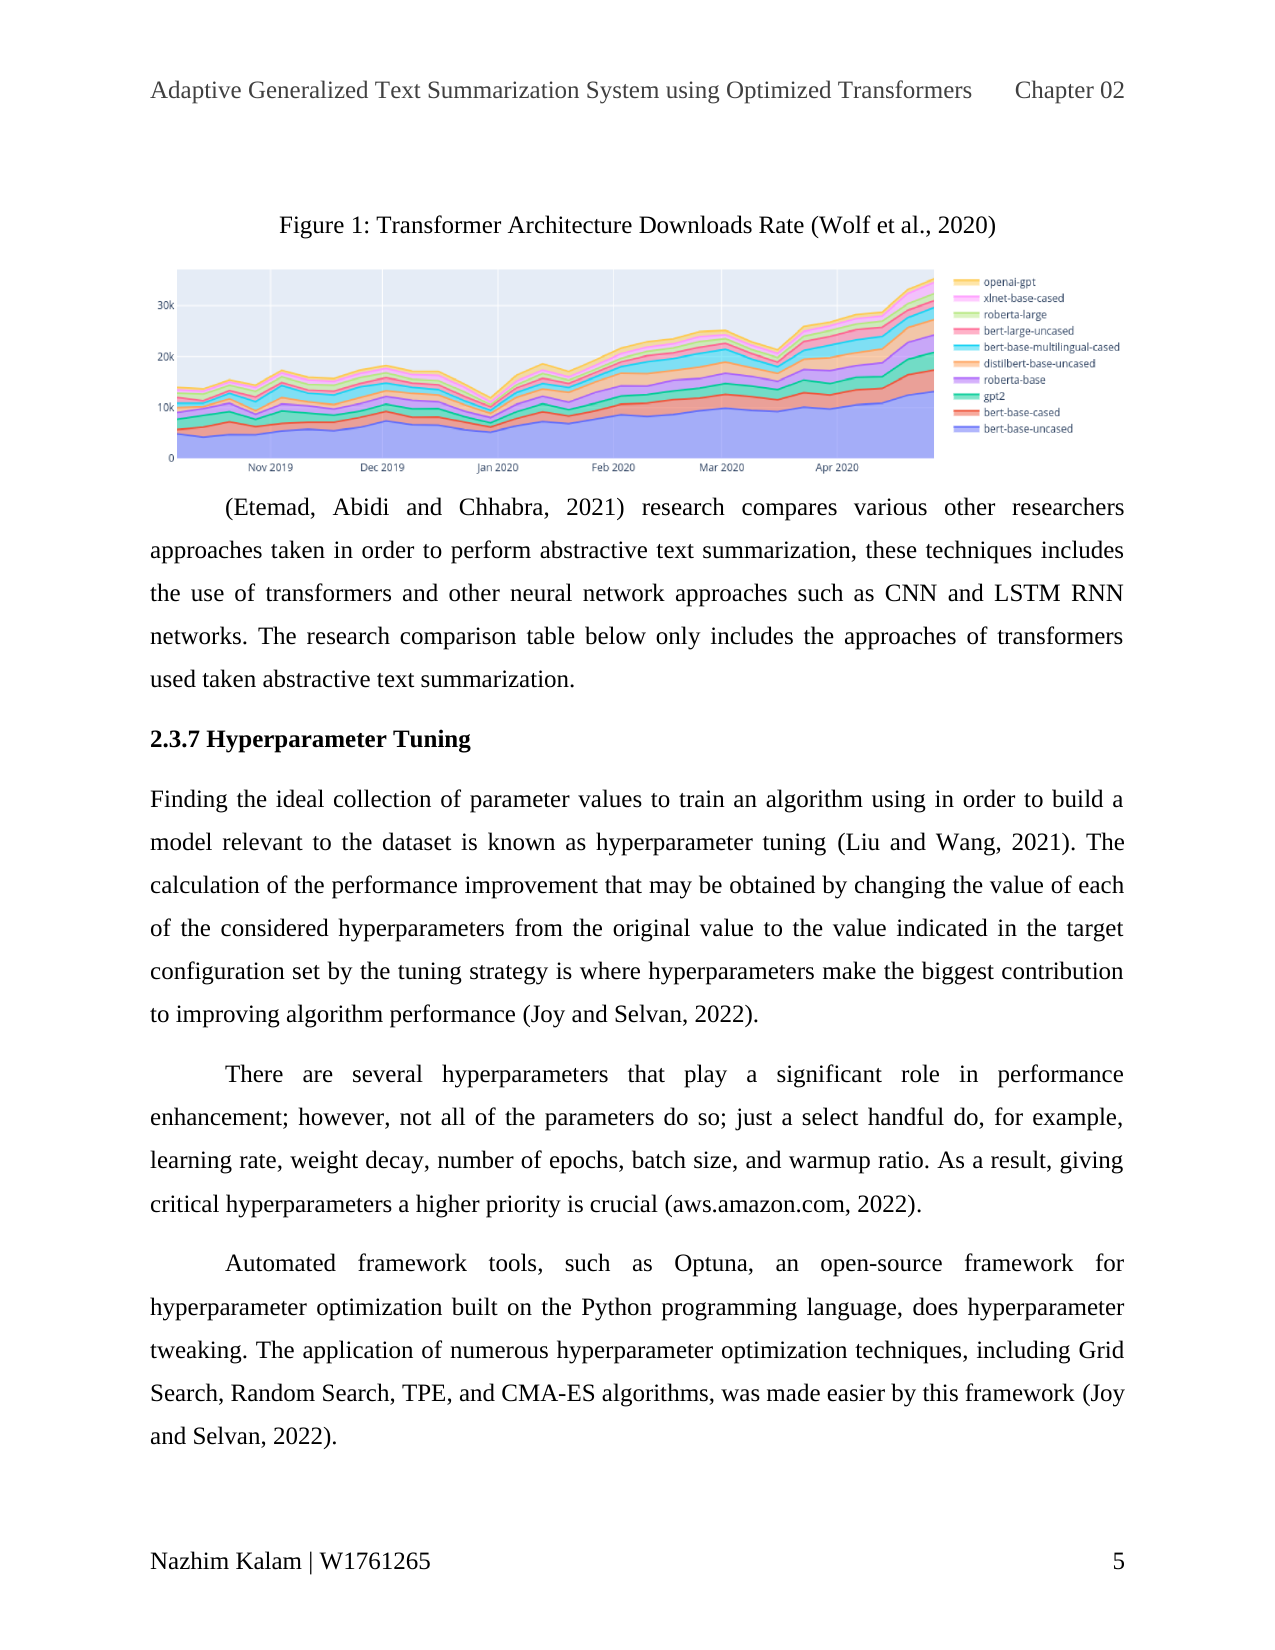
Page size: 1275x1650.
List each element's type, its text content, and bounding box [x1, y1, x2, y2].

text Finding the ideal collection of parameter values to train an algorithm using in order to build a model relevant to the dataset is known as hyperparameter tuning (Liu and Wang, 2021). The calculation of the performance improvement that may be obtained by changing the value of each of the considered hyperparameters from the original value to the value indicated in the target configuration set by the tuning strategy is where hyperparameters make the biggest contribution to improving algorithm performance (Joy and Selvan, 2022). [150, 784, 1125, 1028]
text 2.3.7 Hyperparameter Tuning [150, 724, 1125, 753]
text Automated framework tools, such as Optuna, an open-source framework for hyperparameter optimization built on the Python programming language, does hyperparameter tweaking. The application of numerous hyperparameter optimization techniques, including Grid Search, Random Search, TPE, and CMA-ES algorithms, was made easier by this framework (Joy and Selvan, 2022). [150, 1248, 1125, 1450]
text There are several hyperparameters that play a significant role in performance enhancement; however, not all of the parameters do so; just a select handful do, for example, learning rate, weight decay, number of epochs, batch size, and warmup ratio. As a result, giving critical hyperparameters a higher priority is crucial (aws.amazon.com, 2022). [150, 1059, 1125, 1217]
picture [150, 257, 1124, 478]
list (Etemad, Abidi and Chhabra, 2021) research compares various other researchers approaches taken in order to perform abstractive text summarization, these techniques includes the use of transformers and other neural network approaches such as CNN and LSTM RNN networks. The research comparison table below only includes the approaches of transformers used taken abstractive text summarization. [150, 492, 1125, 693]
text Figure 1: Transformer Architecture Downloads Rate (Wolf et al., 2020) [150, 210, 1125, 238]
